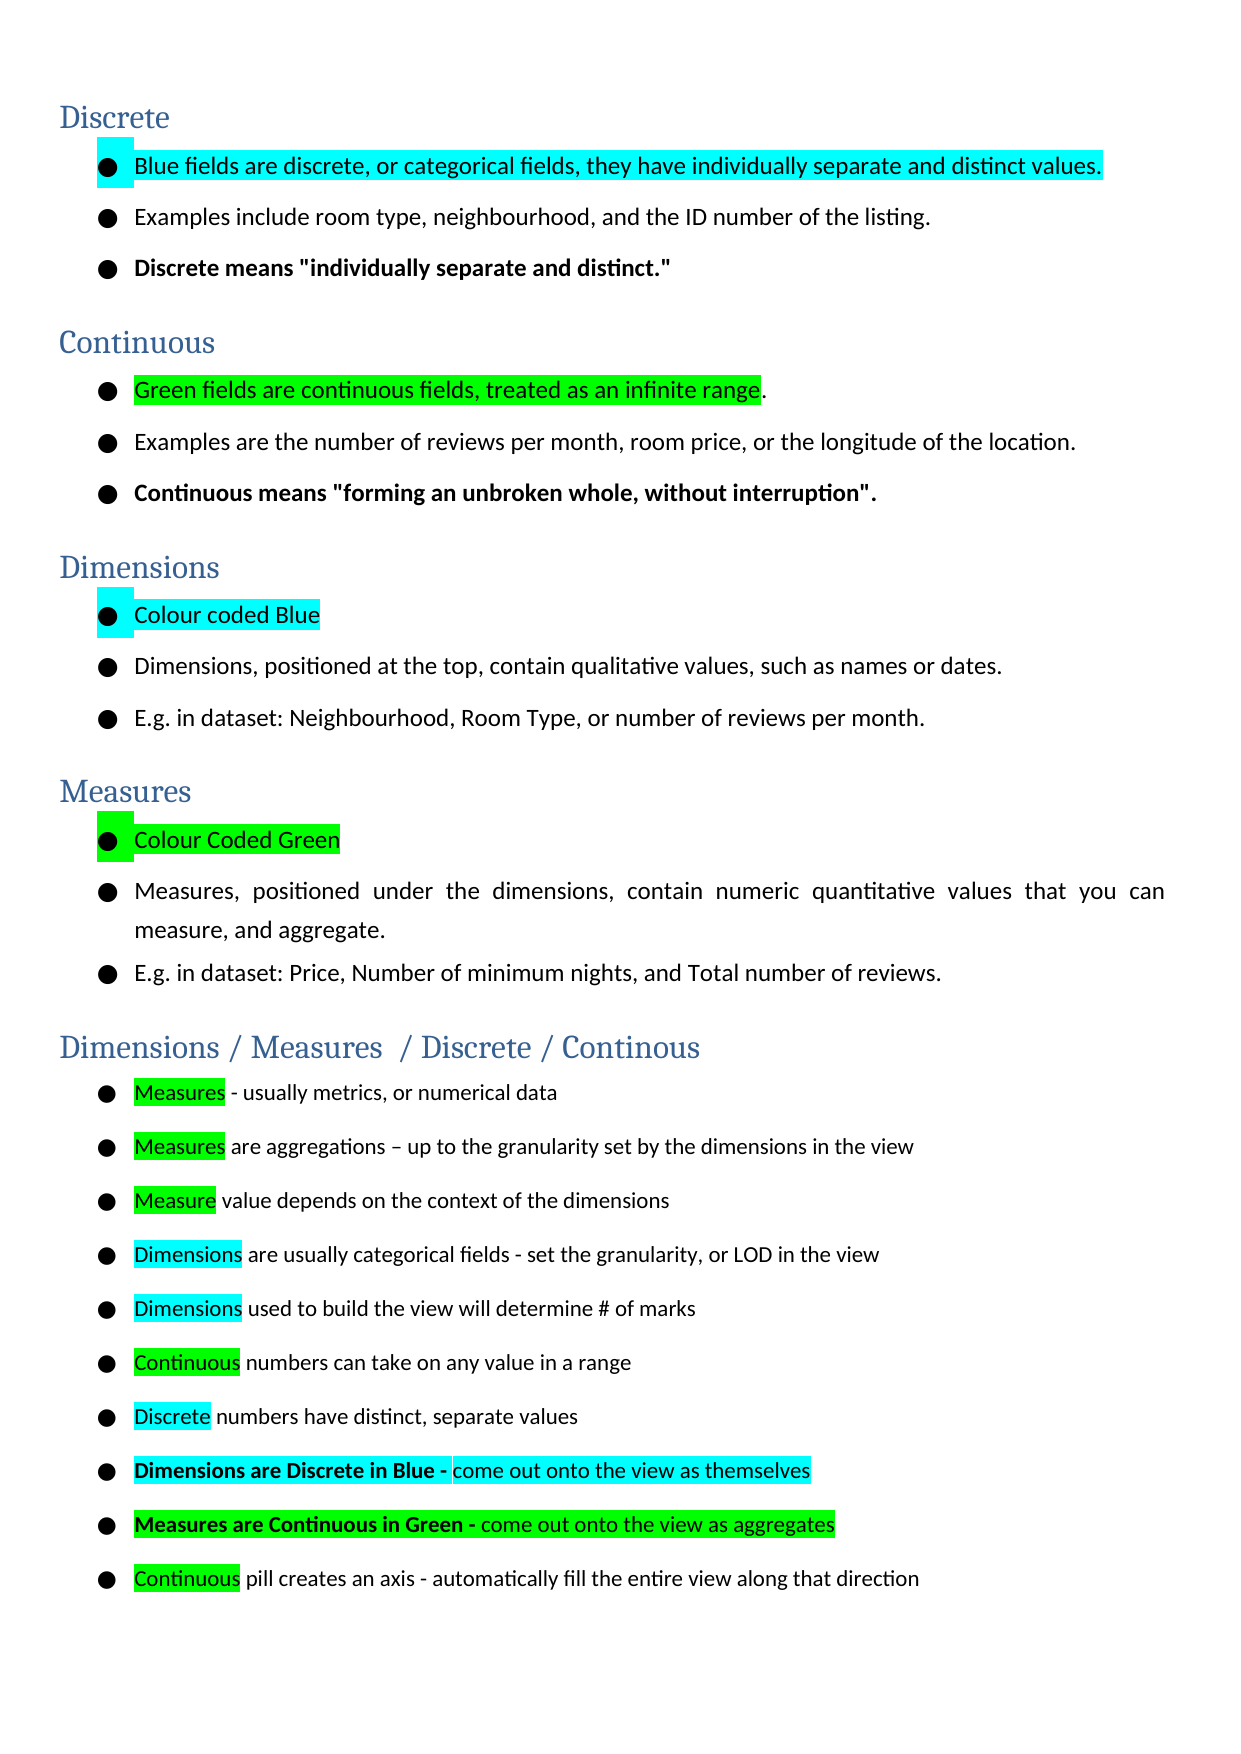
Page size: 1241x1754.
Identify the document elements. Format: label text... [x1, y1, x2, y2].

list Colour Coded Green [134, 811, 1167, 862]
subtitle Dimensions / Measures / Discrete / Continous [59, 1028, 1167, 1066]
list Continuous means "forming an unbroken whole, without interruption". [97, 464, 1167, 516]
list Examples are the number of reviews per month, room price, or the longitude of the location. [97, 413, 1167, 464]
list Measures, positioned under the dimensions, contain numeric quantitative values that you can measure, and aggregate. [97, 862, 1167, 944]
list Green fields are continuous fields, treated as an infinite range. [97, 362, 1167, 413]
list Discrete means "individually separate and distinct." [97, 240, 1167, 291]
list Measures are aggregations – up to the granularity set by the dimensions in the view [97, 1120, 1167, 1167]
list E.g. in dataset: Neighbourhood, Room Type, or number of reviews per month. [97, 689, 1167, 740]
list Dimensions, positioned at the top, contain qualitative values, such as names or dates. [97, 638, 1167, 689]
list Colour coded Blue [134, 587, 1167, 638]
list Dimensions are usually categorical fields - set the granularity, or LOD in the view [97, 1228, 1167, 1275]
subtitle Discrete [59, 99, 1167, 137]
list Discrete numbers have distinct, separate values [97, 1390, 1167, 1437]
list Measure value depends on the context of the dimensions [97, 1174, 1167, 1221]
list Continuous pill creates an axis - automatically fill the entire view along that direction [97, 1552, 1167, 1599]
list Continuous numbers can take on any value in a range [97, 1336, 1167, 1383]
subtitle Measures [59, 773, 1167, 811]
subtitle Continuous [59, 323, 1167, 362]
list Measures are Continuous in Green - come out onto the view as aggregates [97, 1498, 1167, 1545]
list Dimensions used to build the view will determine # of marks [97, 1282, 1167, 1329]
list Dimensions are Discrete in Blue - come out onto the view as themselves [97, 1444, 1167, 1491]
list E.g. in dataset: Price, Number of minimum nights, and Total number of reviews. [97, 944, 1167, 996]
list Measures - usually metrics, or numerical data [97, 1066, 1167, 1113]
list Examples include room type, neighbourhood, and the ID number of the listing. [97, 188, 1167, 240]
list Blue fields are discrete, or categorical fields, they have individually separate and distinct values. [134, 137, 1167, 188]
subtitle Dimensions [59, 548, 1167, 587]
